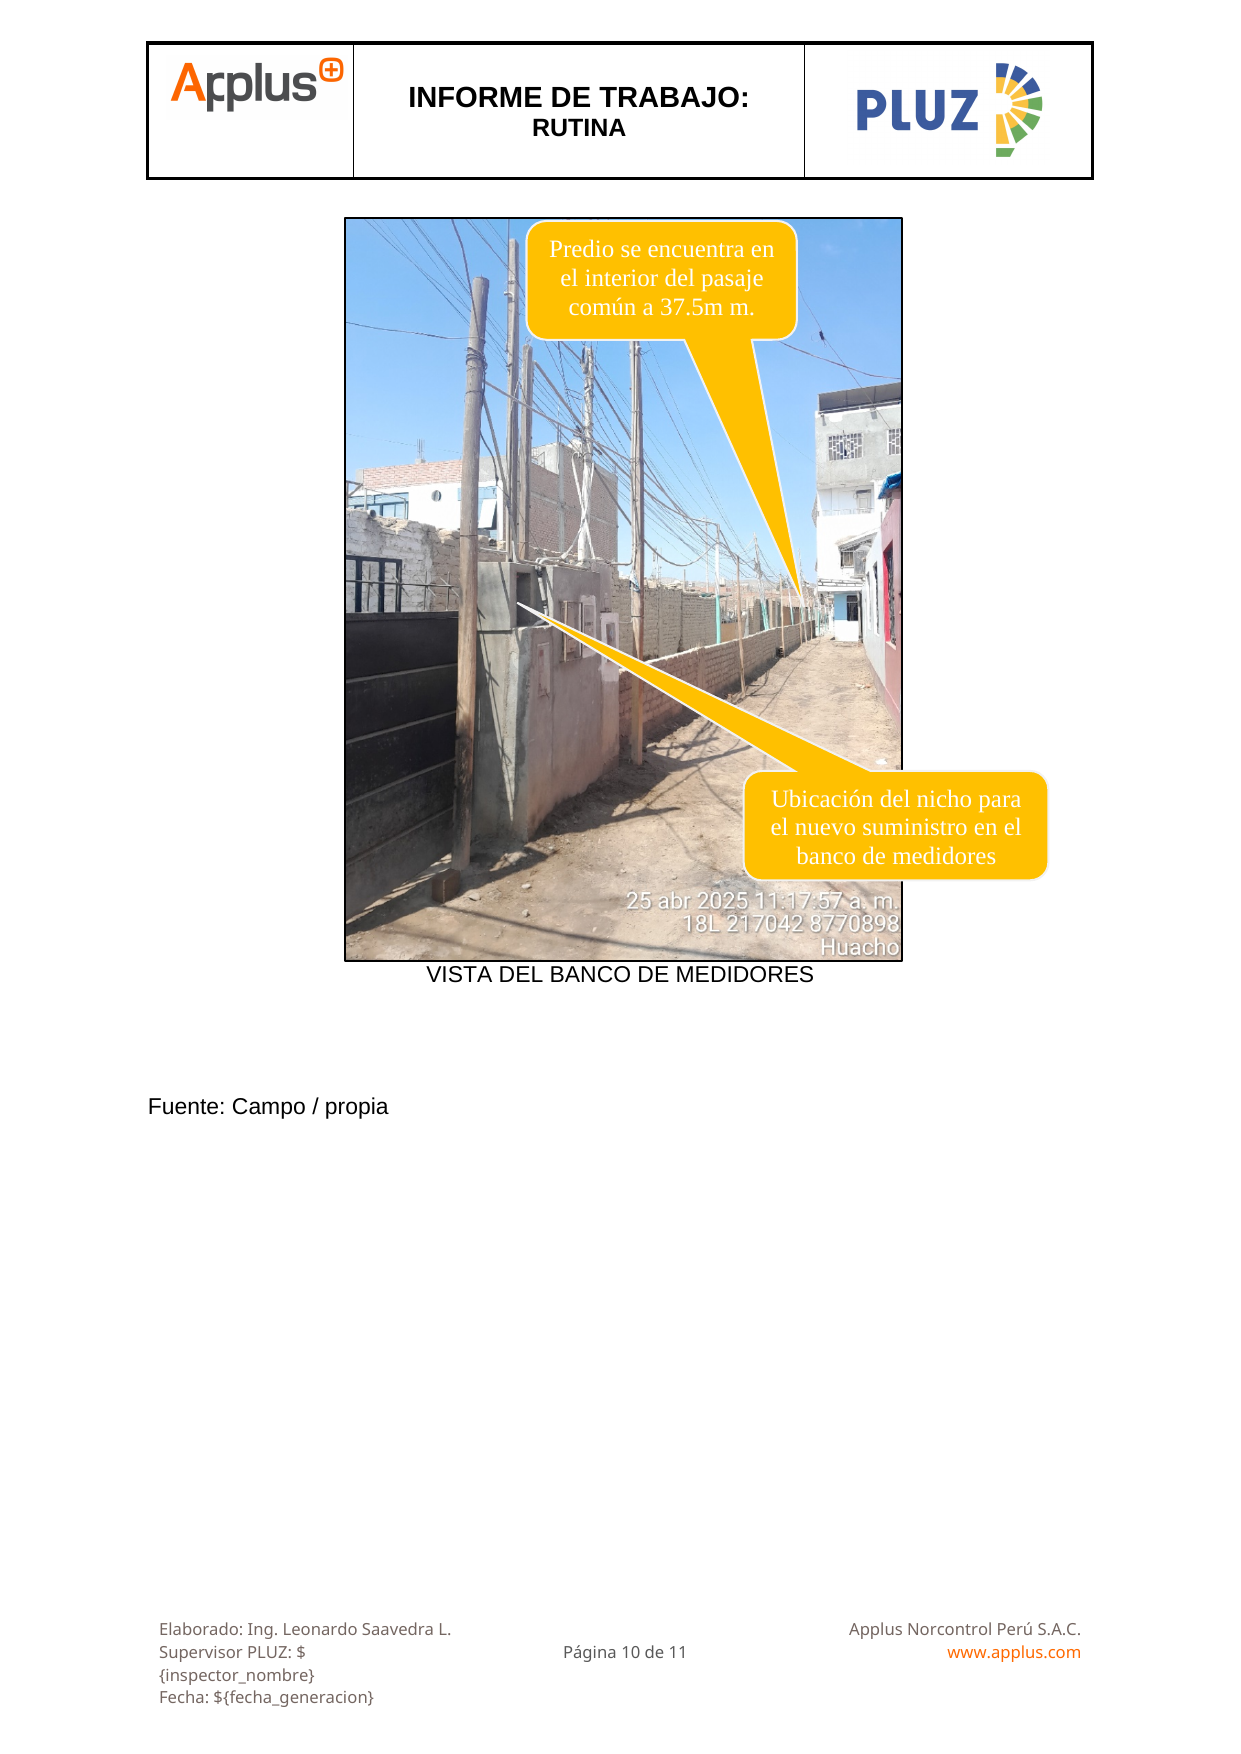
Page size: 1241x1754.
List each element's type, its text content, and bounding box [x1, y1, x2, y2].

text Fuente: Campo / propia [148, 1093, 1092, 1119]
text VISTA DEL BANCO DE MEDIDORES [148, 961, 1092, 988]
picture [847, 50, 1050, 165]
picture [165, 55, 348, 120]
picture [346, 219, 901, 959]
